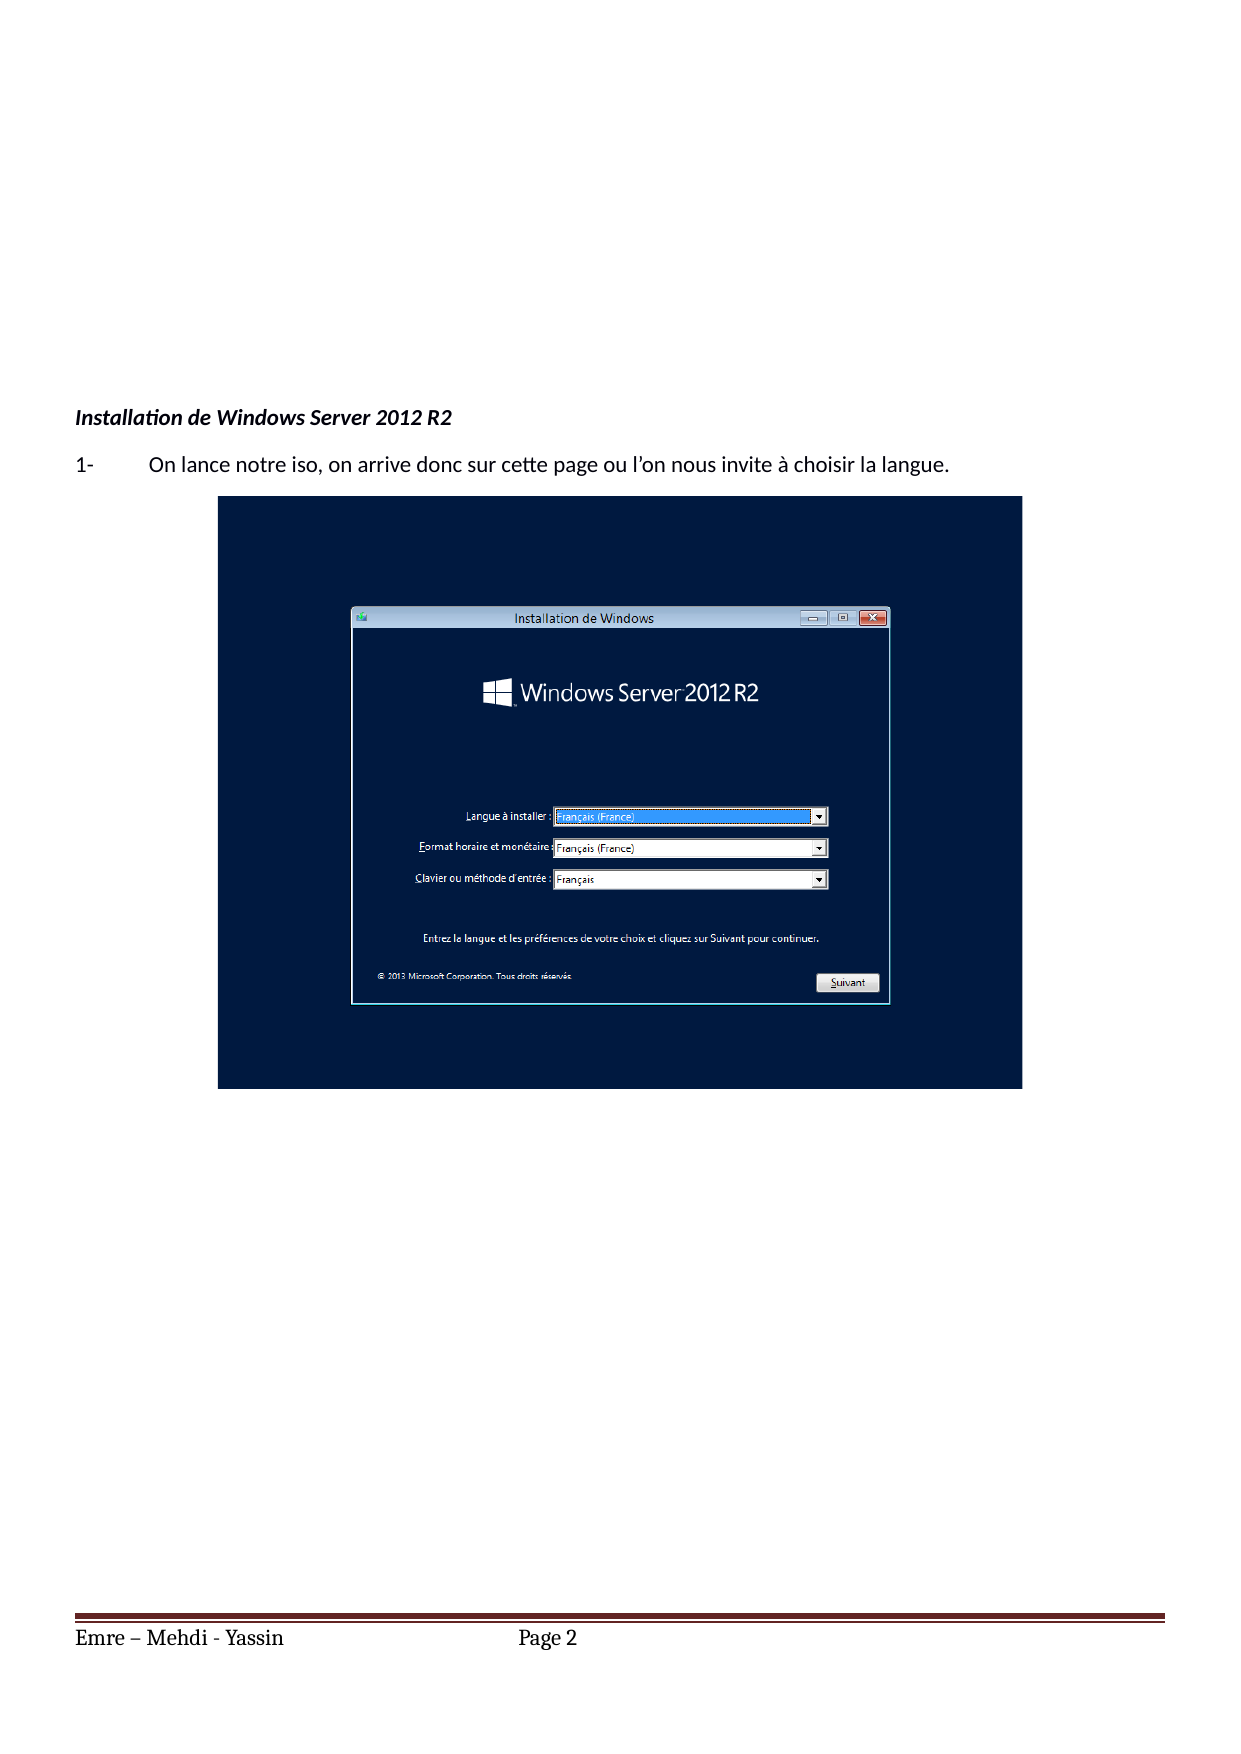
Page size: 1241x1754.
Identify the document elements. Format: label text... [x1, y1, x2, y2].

text Installation de Windows Server 2012 R2 [75, 403, 1165, 431]
picture [217, 496, 1023, 1089]
list On lance notre iso, on arrive donc sur cette page ou l’on nous invite à choisir la langue. [75, 450, 1165, 478]
